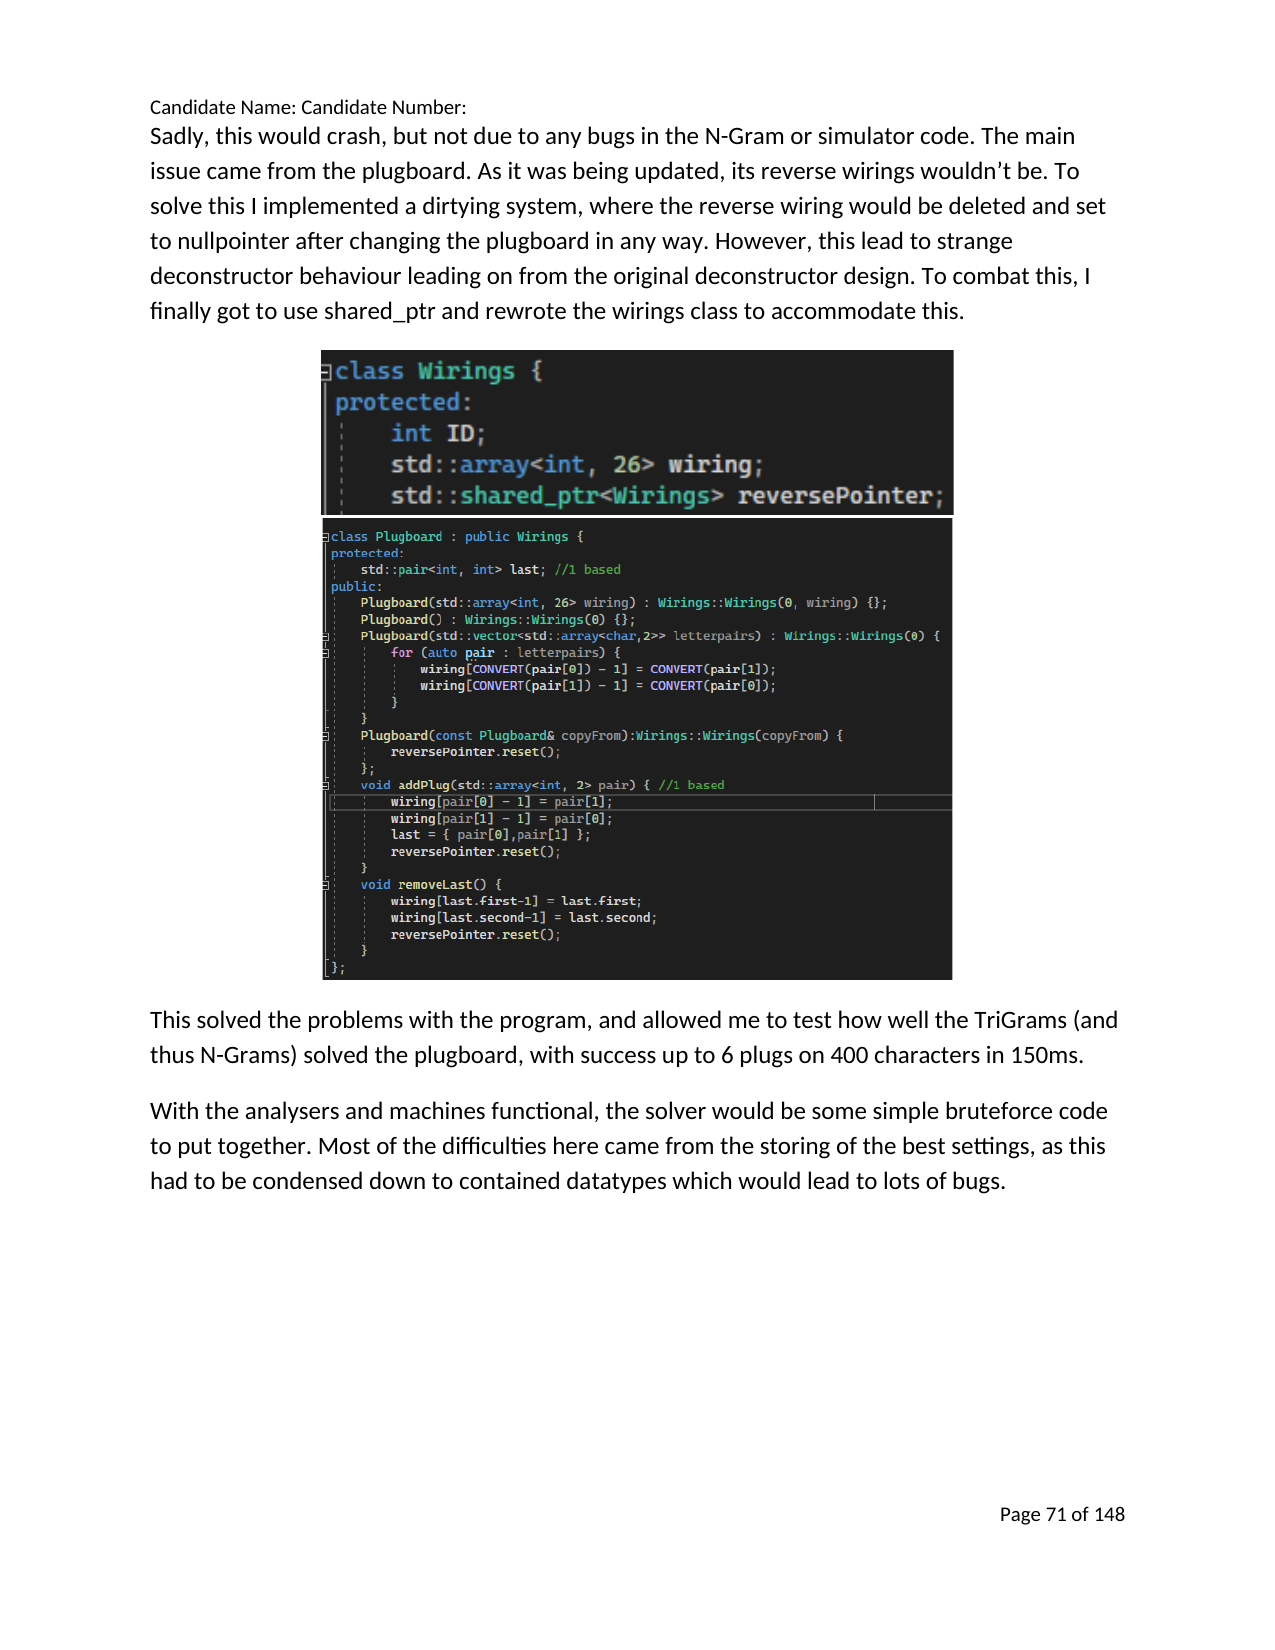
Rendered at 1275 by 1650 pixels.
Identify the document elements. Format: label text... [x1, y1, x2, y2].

text With the analysers and machines functional, the solver would be some simple bruteforce code to put together. Most of the difficulties here came from the storing of the best settings, as this had to be condensed down to contained datatypes which would lead to lots of bugs. [150, 1095, 1125, 1196]
picture [321, 350, 954, 515]
text This solved the problems with the program, and allowed me to test how well the TriGrams (and thus N-Grams) solved the plugboard, with success up to 6 plugs on 400 characters in 150ms. [150, 1004, 1125, 1070]
picture [322, 518, 953, 980]
text Sadly, this would crash, but not due to any bugs in the N-Gram or simulator code. The main issue came from the plugboard. As it was being updated, its reverse wirings wouldn’t be. To solve this I implemented a dirtying system, where the reverse wiring would be deleted and set to nullpointer after changing the plugboard in any way. However, this lead to strange deconstructor behaviour leading on from the original deconstructor design. To combat this, I finally got to use shared_ptr and rewrote the wirings class to accommodate this. [150, 120, 1125, 326]
